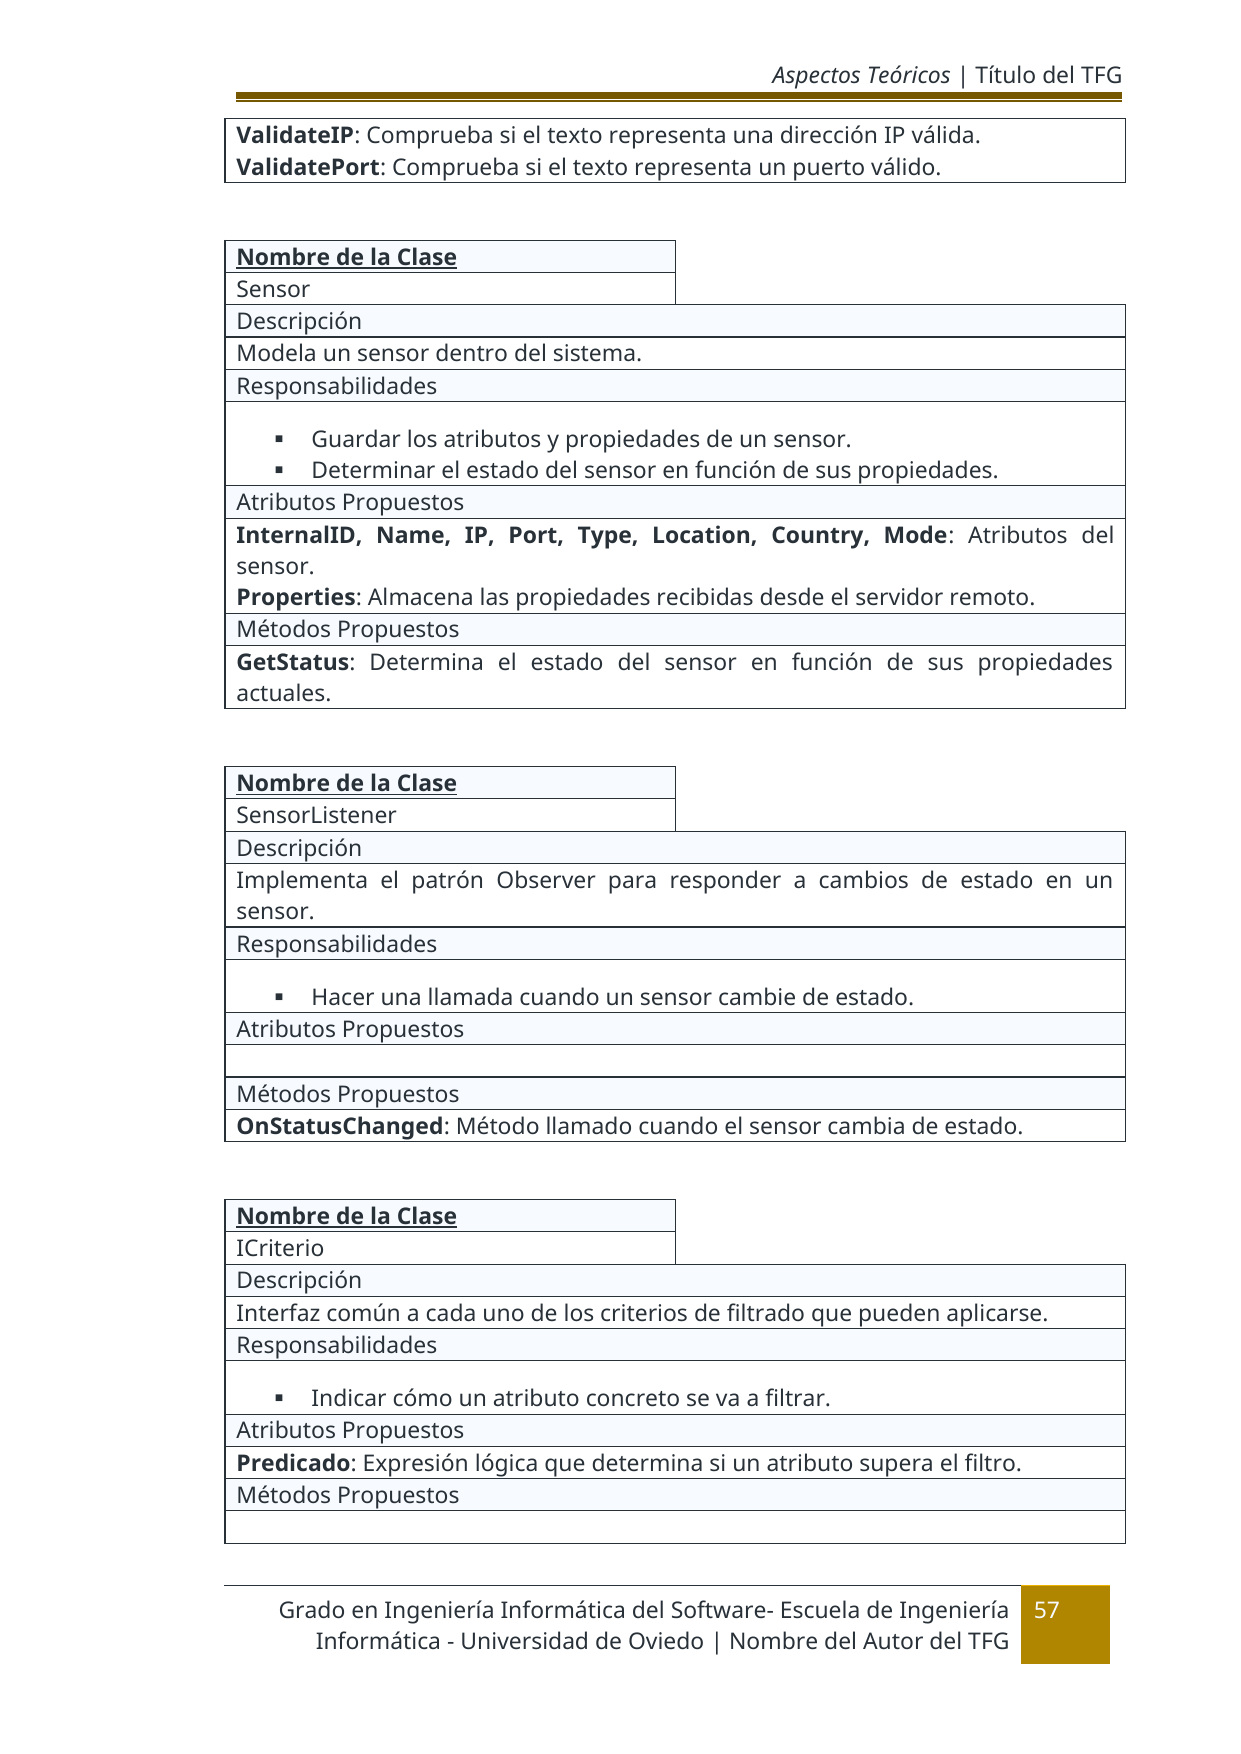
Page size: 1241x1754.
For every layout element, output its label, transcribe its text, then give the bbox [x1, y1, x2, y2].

table_cell Modela un sensor dentro del sistema. [226, 338, 1125, 369]
table_cell Responsabilidades [226, 370, 1125, 401]
table_header Nombre de la Clase [226, 241, 675, 272]
table_cell GetStatus: Determina el estado del sensor en función de sus propiedades actuales. [226, 646, 1125, 708]
table_cell Sensor [226, 273, 675, 304]
table_cell OnStatusChanged: Método llamado cuando el sensor cambia de estado. [226, 1110, 1125, 1141]
table_cell Métodos Propuestos [226, 614, 1125, 645]
table_cell Implementa el patrón Observer para responder a cambios de estado en un sensor. [226, 864, 1125, 926]
table_header Nombre de la Clase [226, 767, 675, 798]
table_cell Indicar cómo un atributo concreto se va a filtrar. [226, 1361, 1125, 1413]
table_cell InternalID, Name, IP, Port, Type, Location, Country, Mode: Atributos del sensor. Properties: Almacena las propiedades recibidas desde el servidor remoto. [226, 519, 1125, 612]
table_cell Métodos Propuestos [226, 1479, 1125, 1510]
table_cell [226, 1511, 1125, 1543]
table_cell SensorListener [226, 799, 675, 831]
table_cell Descripción [226, 305, 1125, 336]
table_cell Atributos Propuestos [226, 486, 1125, 518]
table_cell Hacer una llamada cuando un sensor cambie de estado. [226, 960, 1125, 1012]
table_cell Predicado: Expresión lógica que determina si un atributo supera el filtro. [226, 1447, 1125, 1478]
table_cell [226, 1045, 1125, 1076]
table_cell Descripción [226, 832, 1125, 863]
table_cell Atributos Propuestos [226, 1013, 1125, 1044]
table_cell Responsabilidades [226, 928, 1125, 959]
table_cell ValidateIP: Comprueba si el texto representa una dirección IP válida. ValidatePort: Comprueba si el texto representa un puerto válido. [226, 119, 1125, 182]
table_cell Interfaz común a cada uno de los criterios de filtrado que pueden aplicarse. [226, 1297, 1125, 1328]
table_cell Responsabilidades [226, 1329, 1125, 1360]
table_cell Atributos Propuestos [226, 1415, 1125, 1446]
table_cell Métodos Propuestos [226, 1078, 1125, 1109]
table_cell Guardar los atributos y propiedades de un sensor. Determinar el estado del sensor en función de sus propiedades. [226, 402, 1125, 485]
table_cell ICriterio [226, 1232, 675, 1263]
table_header Nombre de la Clase [226, 1200, 675, 1231]
table_cell Descripción [226, 1265, 1125, 1296]
